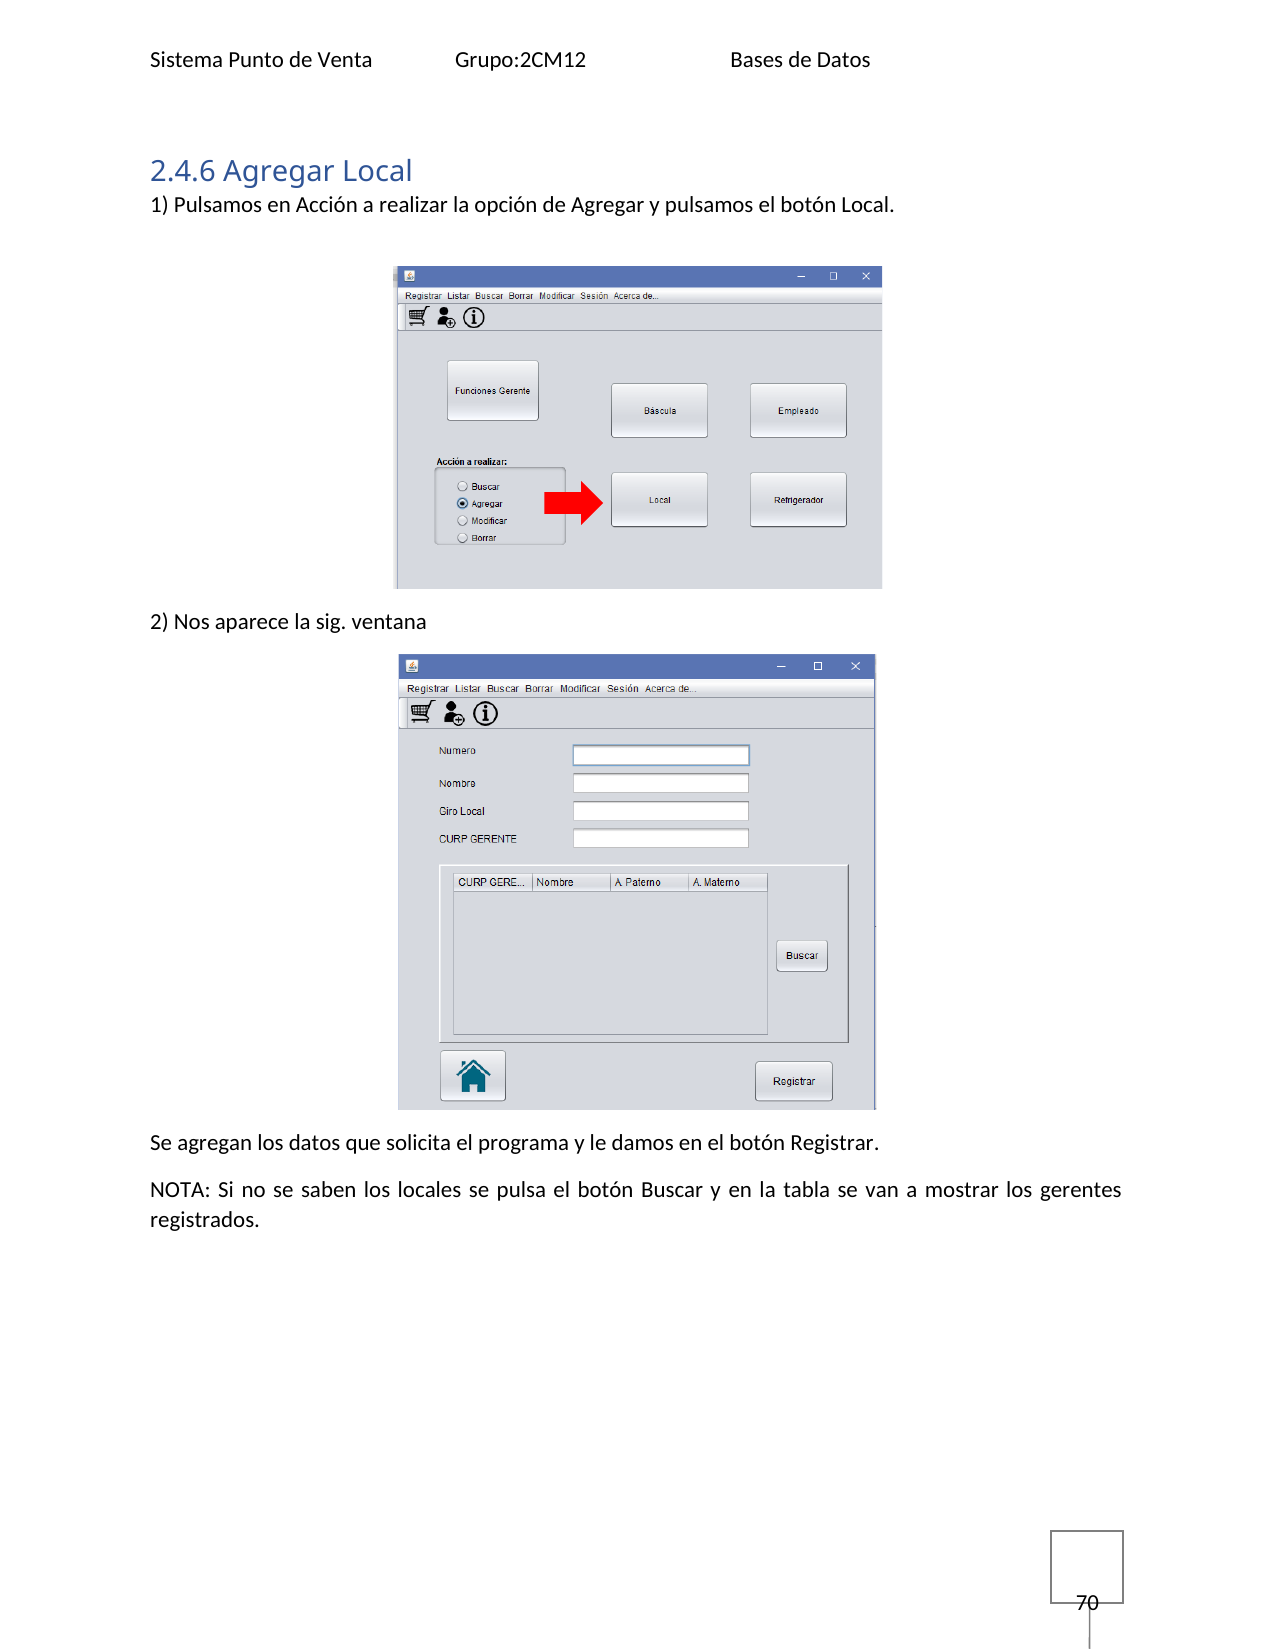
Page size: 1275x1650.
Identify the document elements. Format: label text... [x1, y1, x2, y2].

text NOTA: Si no se saben los locales se pulsa el botón Buscar y en la tabla se van a mostrar los gerentes registrados. [150, 1175, 1125, 1233]
text 1) Pulsamos en Acción a realizar la opción de Agregar y pulsamos el botón Local. [150, 190, 1125, 248]
picture [393, 266, 883, 589]
text Se agregan los datos que solicita el programa y le damos en el botón Registrar. [150, 1128, 1125, 1156]
subtitle 2.4.6 Agregar Local [150, 150, 1125, 190]
picture [398, 654, 877, 1110]
text 2) Nos aparece la sig. ventana [150, 607, 1125, 636]
